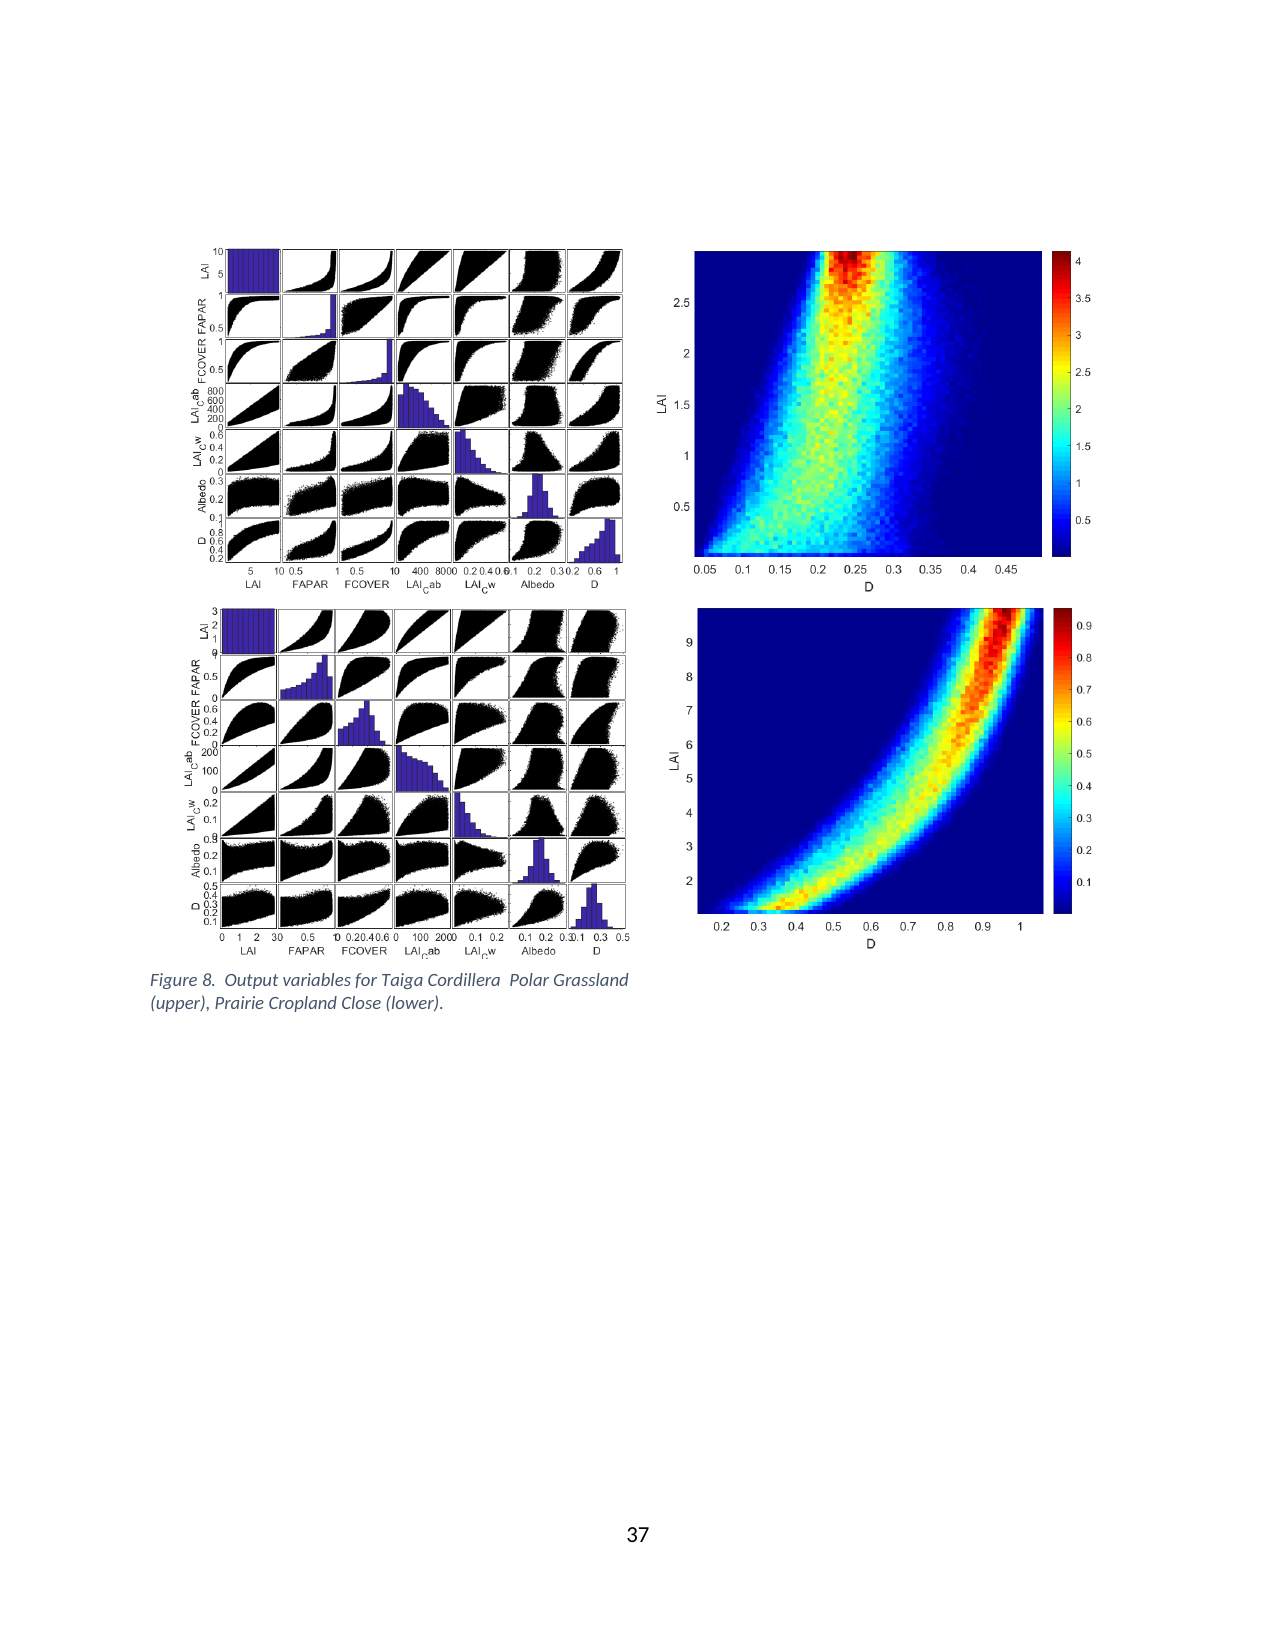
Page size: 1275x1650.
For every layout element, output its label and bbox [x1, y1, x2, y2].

picture [661, 600, 1102, 955]
picture [150, 604, 633, 959]
picture [636, 243, 1102, 598]
picture [157, 243, 628, 599]
